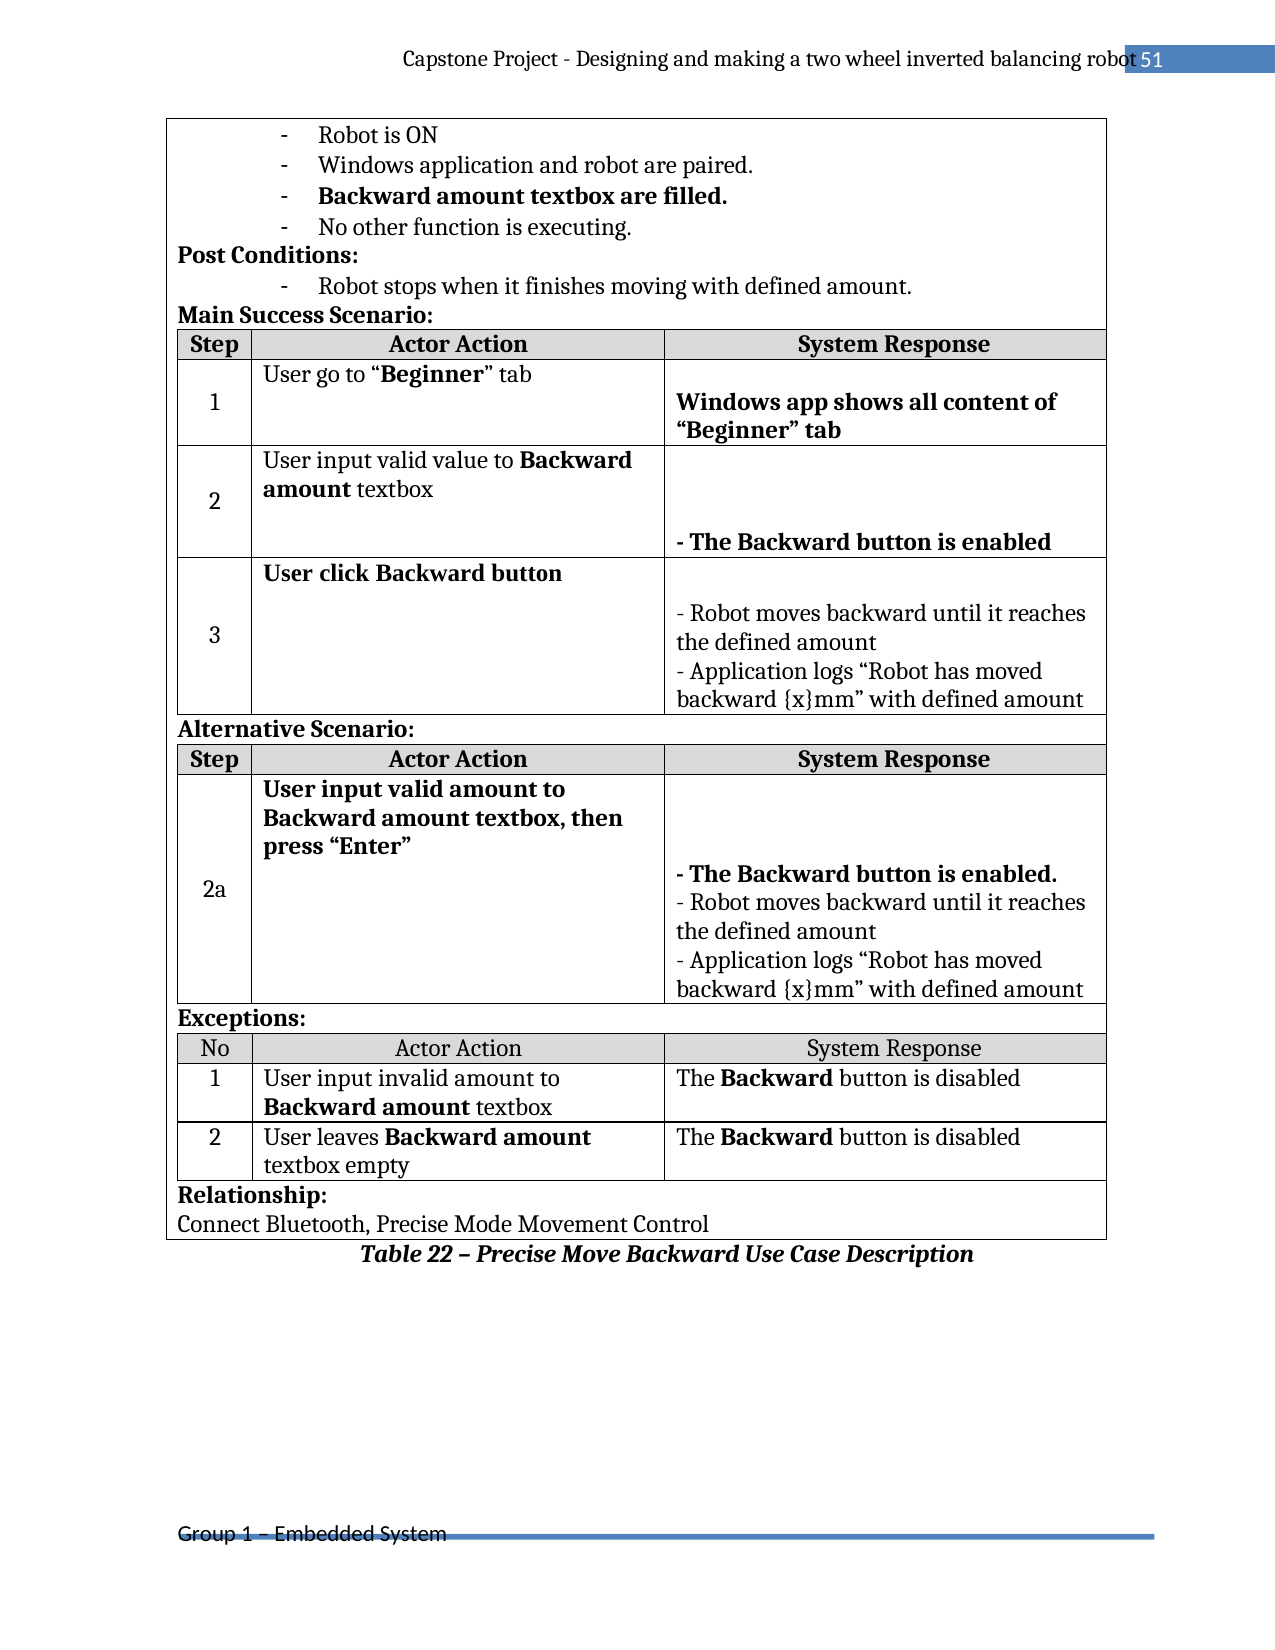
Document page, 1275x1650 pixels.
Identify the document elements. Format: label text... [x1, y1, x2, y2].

text Table 22 – Precise Move Backward Use Case Description [177, 1239, 1157, 1268]
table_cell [167, 119, 1106, 1238]
